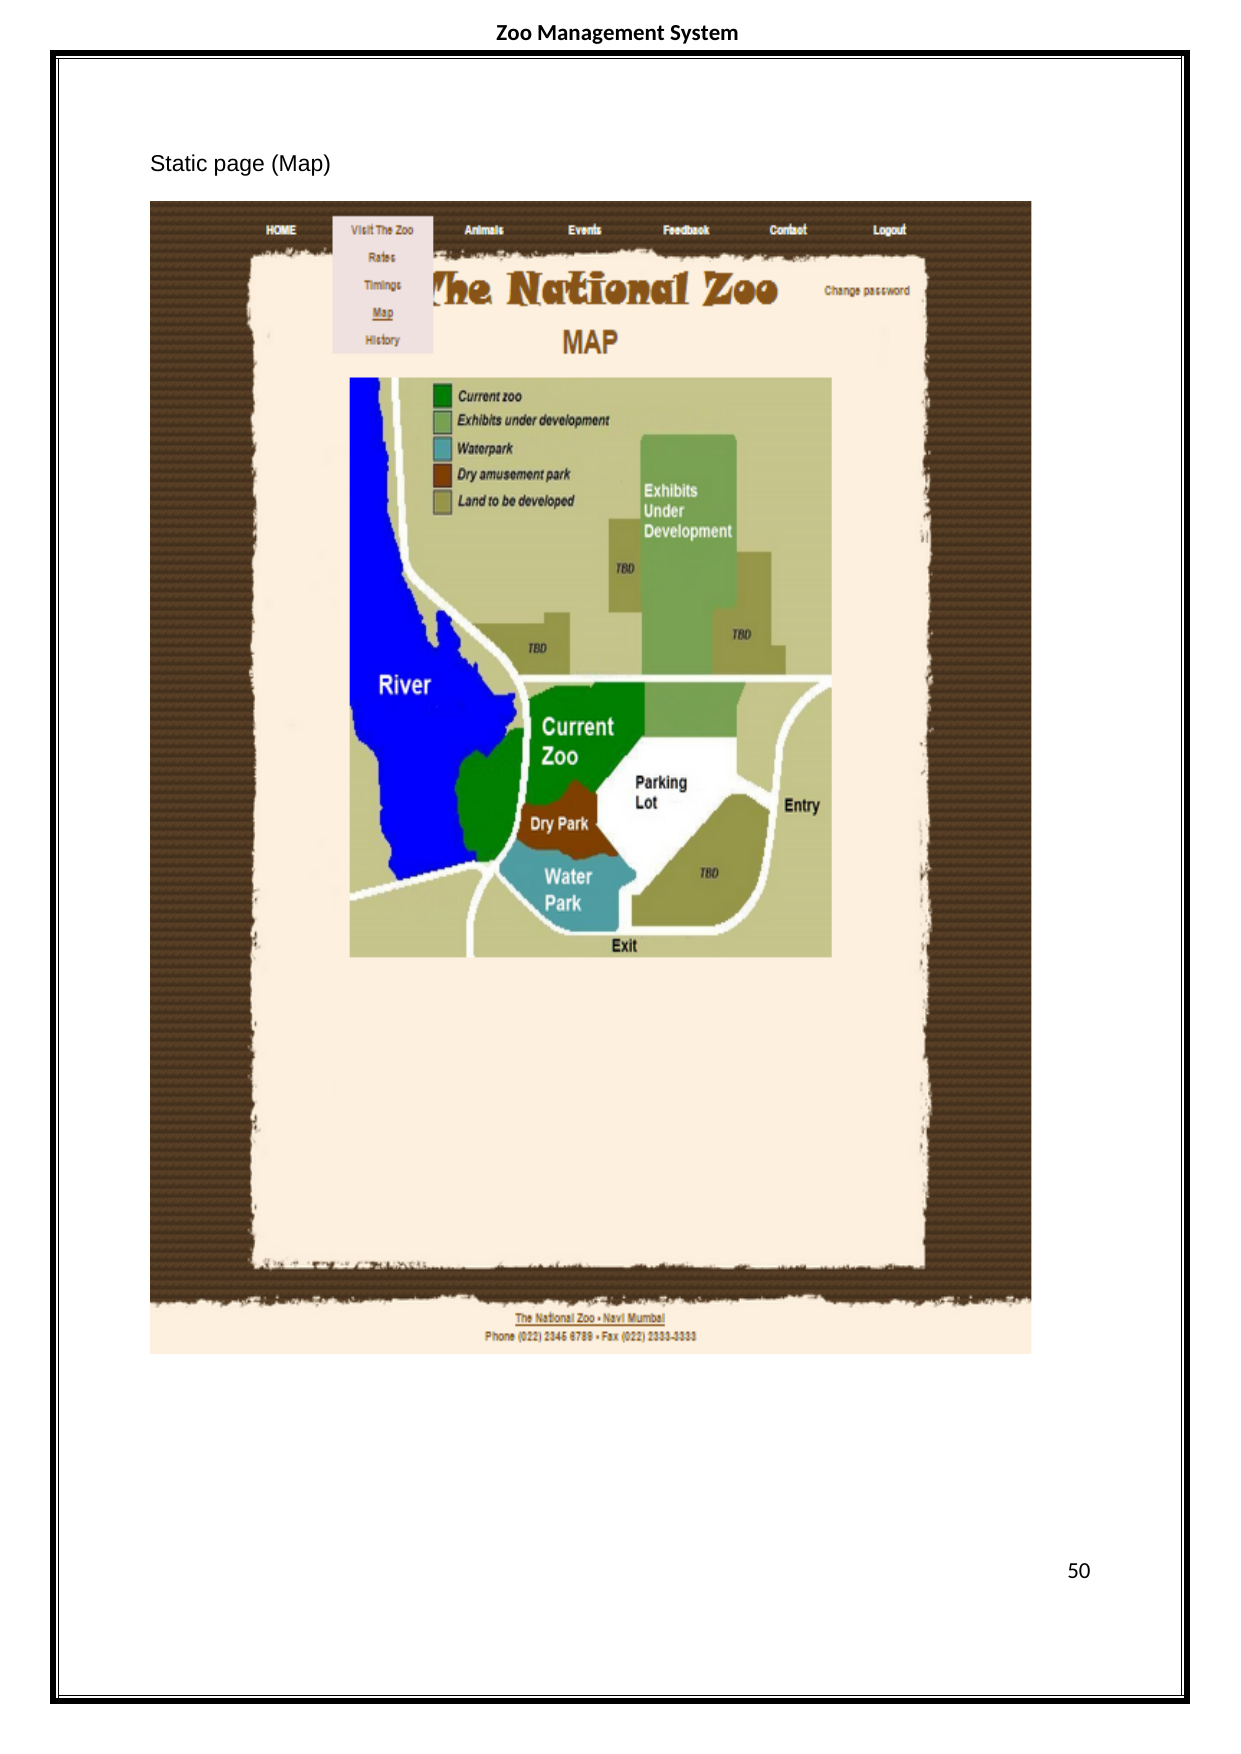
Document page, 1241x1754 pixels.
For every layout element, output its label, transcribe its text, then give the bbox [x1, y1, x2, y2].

picture [150, 201, 1032, 1354]
text Static page (Map) [150, 150, 1090, 176]
